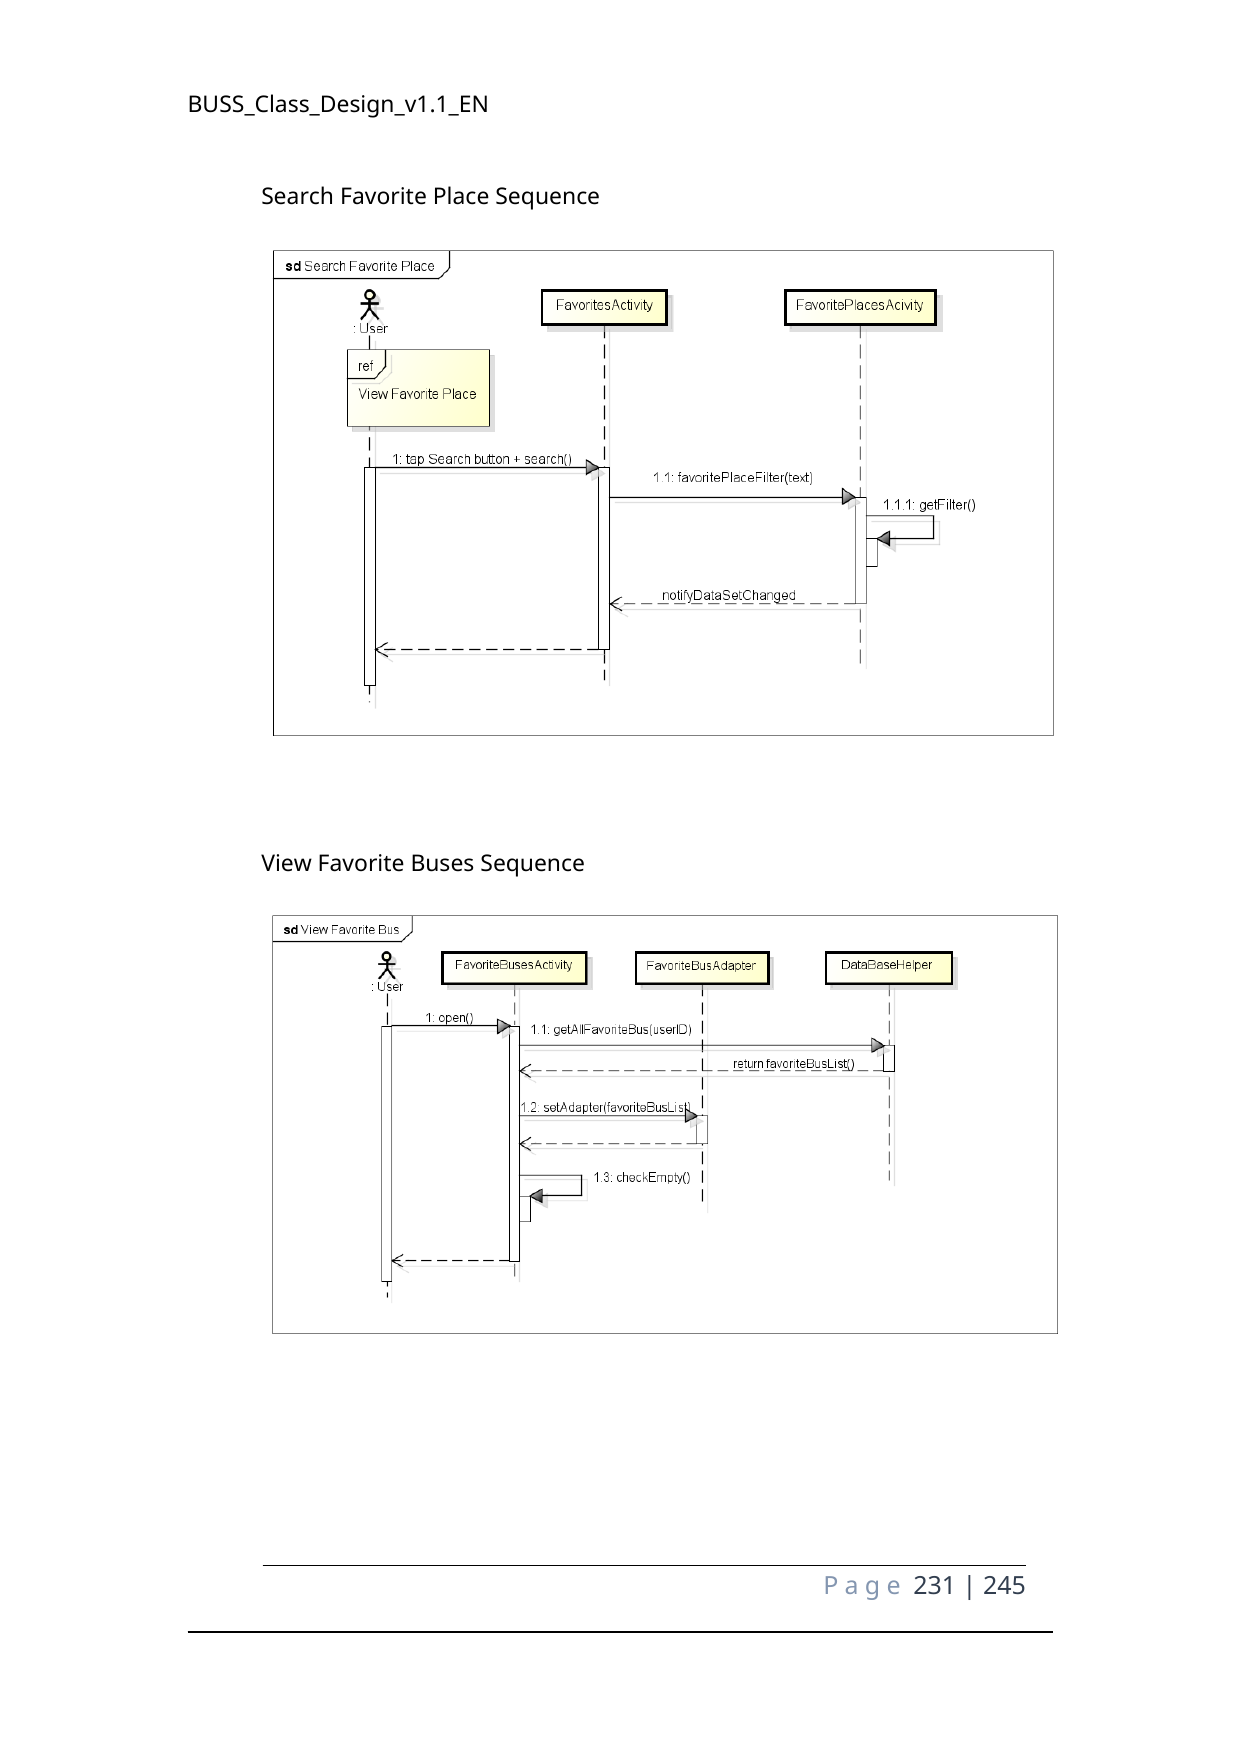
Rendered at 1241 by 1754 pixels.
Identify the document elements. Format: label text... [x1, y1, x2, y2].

subtitle View Favorite Buses Sequence [261, 847, 1053, 878]
subtitle Search Favorite Place Sequence [261, 180, 1053, 211]
picture [262, 239, 1064, 747]
picture [262, 906, 1068, 1344]
